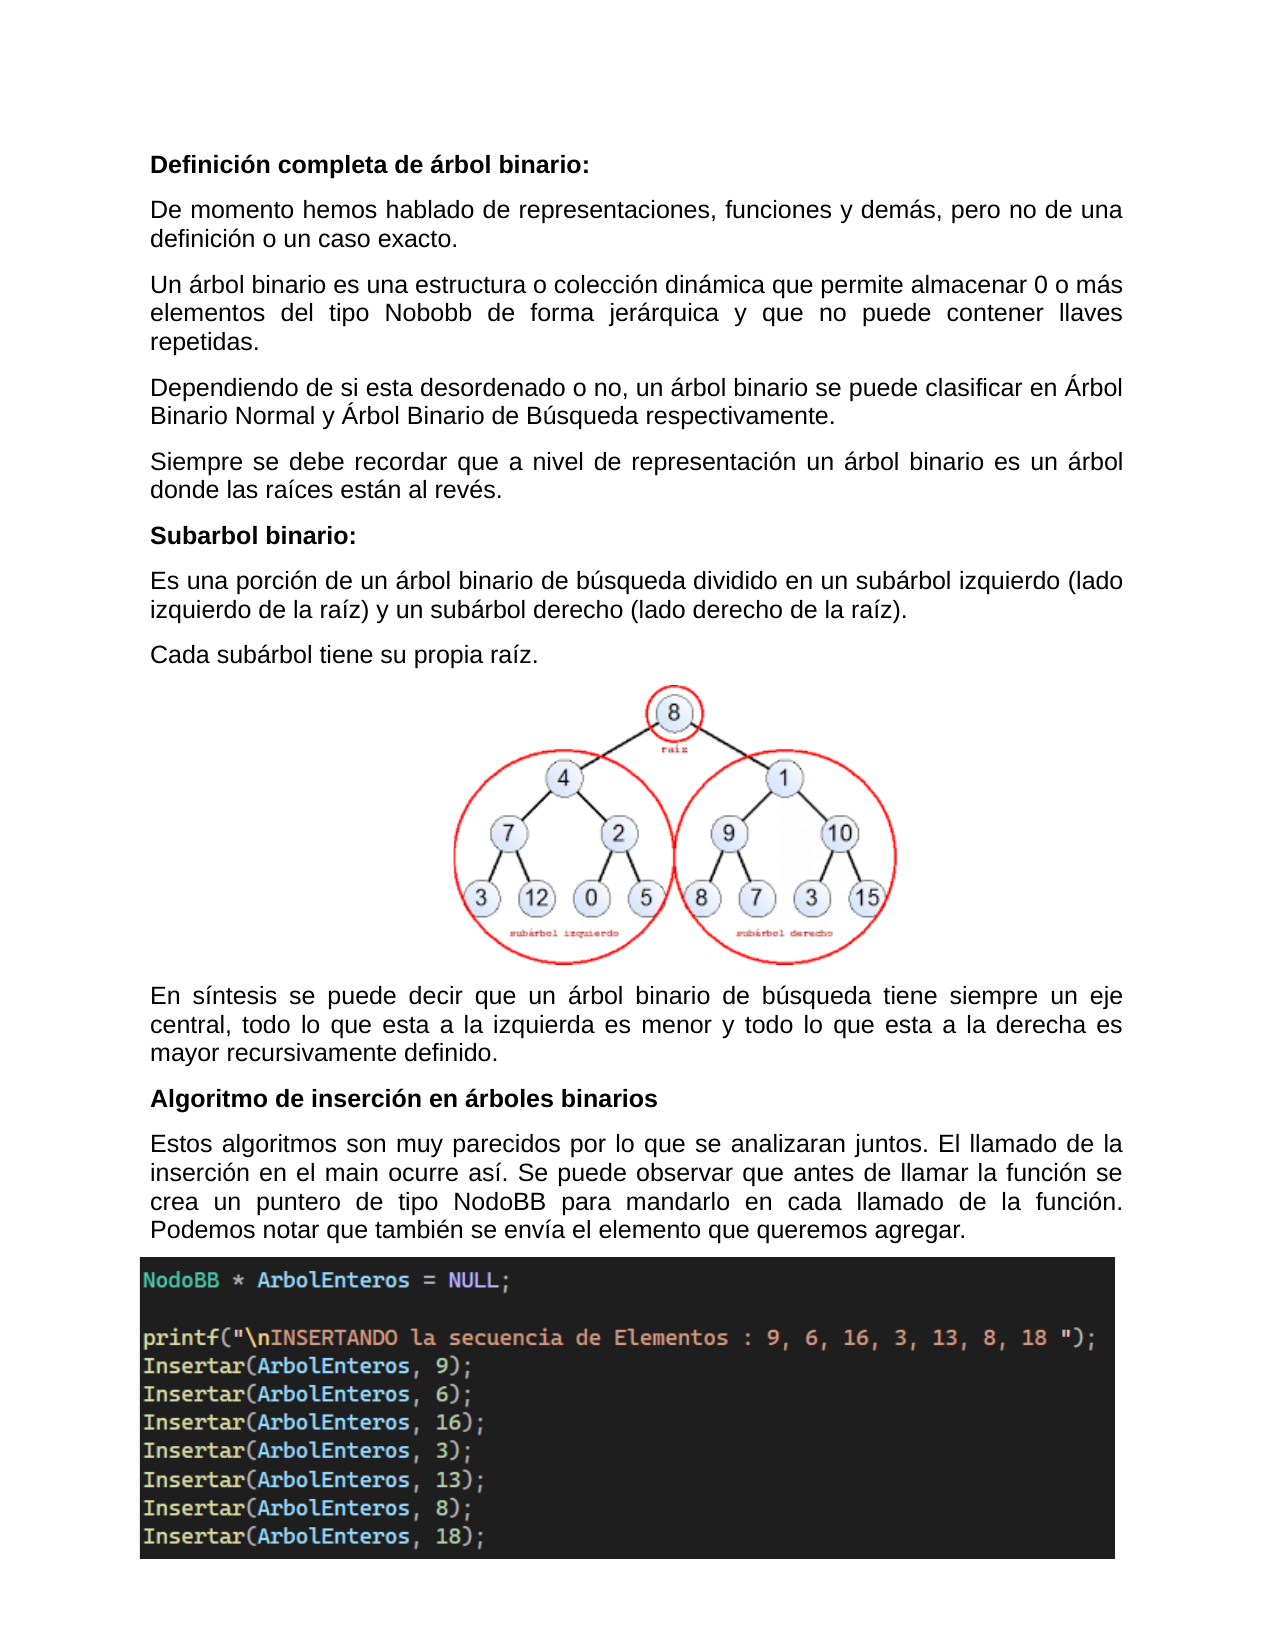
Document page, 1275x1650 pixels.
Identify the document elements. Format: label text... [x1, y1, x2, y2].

text Es una porción de un árbol binario de búsqueda dividido en un subárbol izquierdo (lado izquierdo de la raíz) y un subárbol derecho (lado derecho de la raíz). [150, 566, 1125, 624]
text Cada subárbol tiene su propia raíz. [150, 640, 1125, 669]
text Definición completa de árbol binario: [150, 150, 1125, 179]
text Un árbol binario es una estructura o colección dinámica que permite almacenar 0 o más elementos del tipo Nobobb de forma jerárquica y que no puede contener llaves repetidas. [150, 269, 1125, 356]
picture [139, 1257, 1115, 1559]
text De momento hemos hablado de representaciones, funciones y demás, pero no de una definición o un caso exacto. [150, 195, 1125, 253]
text Estos algoritmos son muy parecidos por lo que se analizaran juntos. El llamado de la inserción en el main ocurre así. Se puede observar que antes de llamar la función se crea un puntero de tipo NodoBB para mandarlo en cada llamado de la función. Podemos notar que también se envía el elemento que queremos agregar. [150, 1129, 1125, 1244]
picture [453, 685, 897, 965]
text Subarbol binario: [150, 521, 1125, 549]
text En síntesis se puede decir que un árbol binario de búsqueda tiene siempre un eje central, todo lo que esta a la izquierda es menor y todo lo que esta a la derecha es mayor recursivamente definido. [150, 981, 1125, 1067]
text Siempre se debe recordar que a nivel de representación un árbol binario es un árbol donde las raíces están al revés. [150, 447, 1125, 504]
text Dependiendo de si esta desordenado o no, un árbol binario se puede clasificar en Árbol Binario Normal y Árbol Binario de Búsqueda respectivamente. [150, 372, 1125, 430]
text Algoritmo de inserción en árboles binarios [150, 1084, 1125, 1113]
